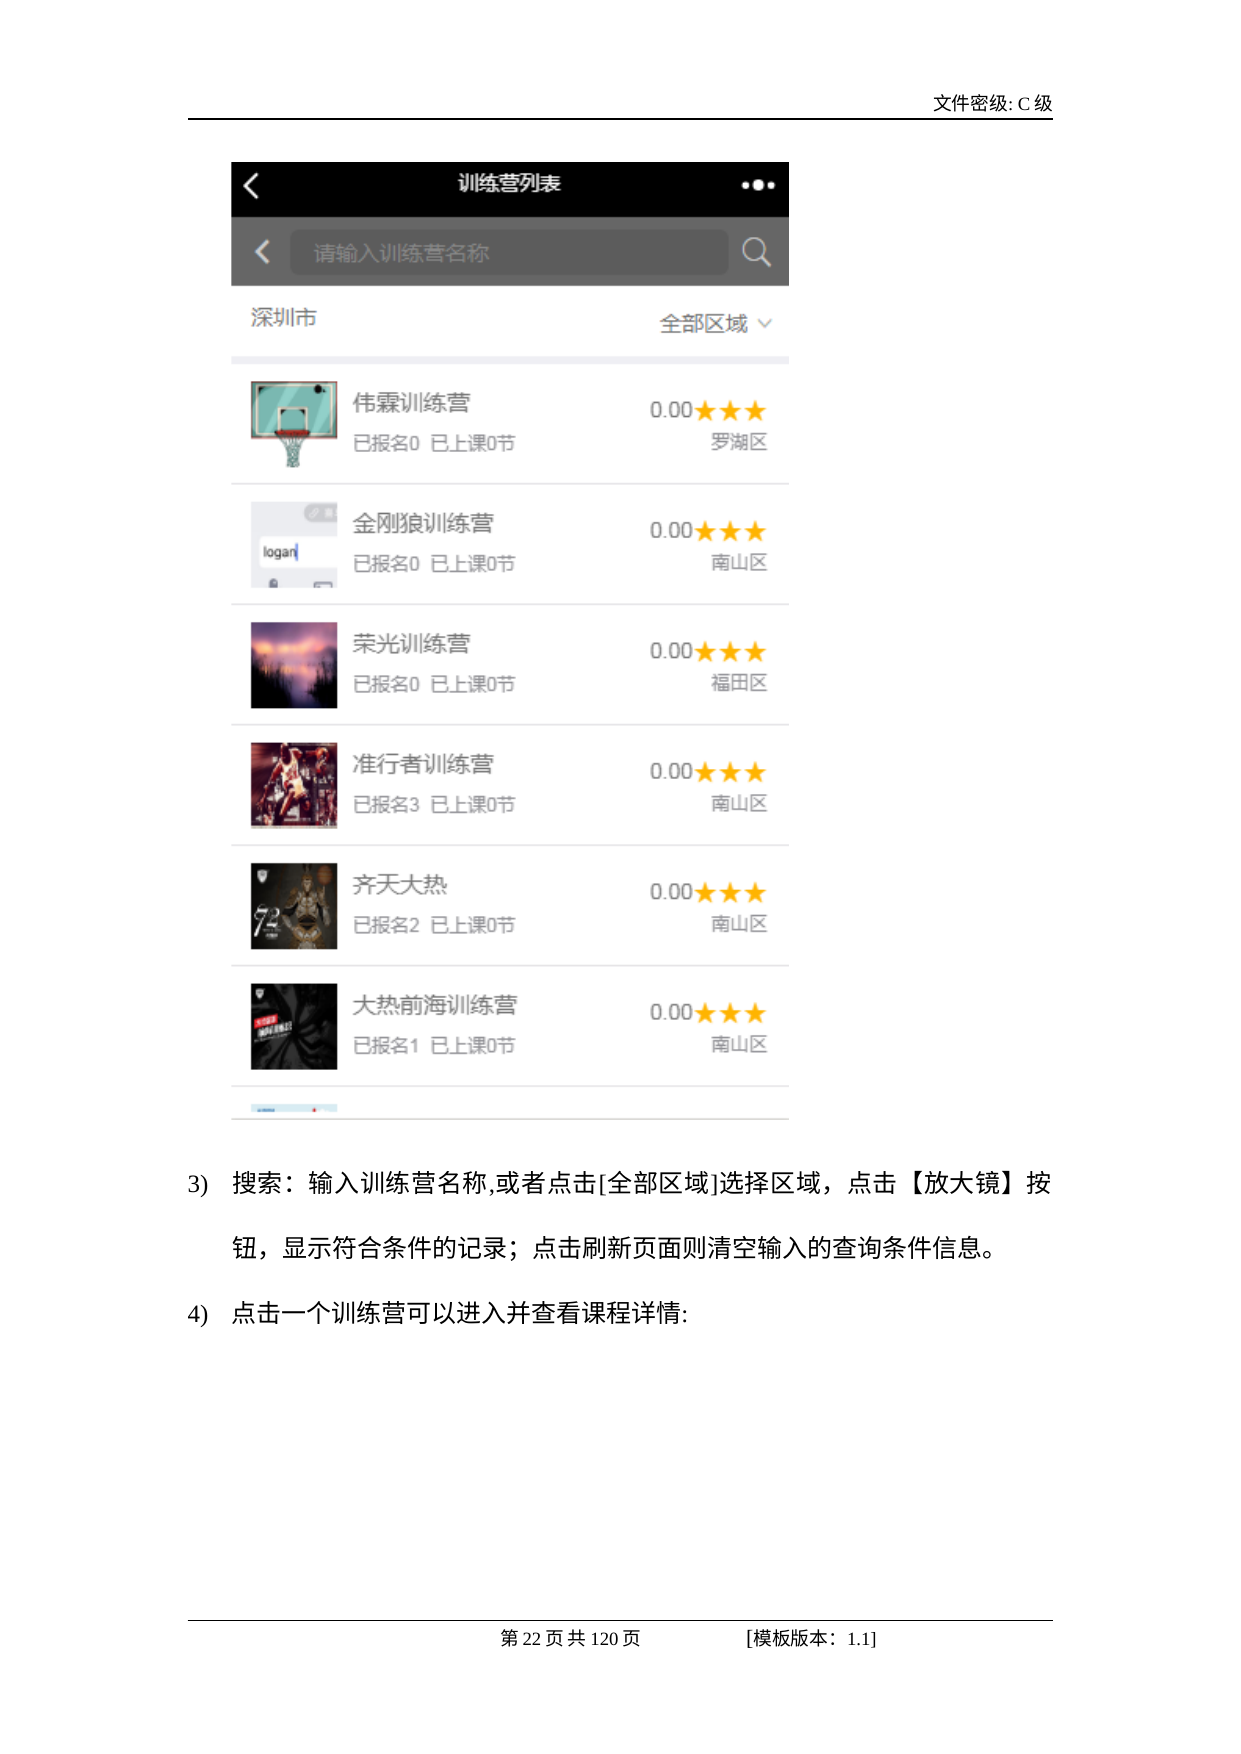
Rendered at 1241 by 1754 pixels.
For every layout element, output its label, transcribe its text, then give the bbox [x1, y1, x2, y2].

picture [231, 162, 789, 1120]
list 搜索：输入训练营名称,或者点击[全部区域]选择区域，点击【放大镜】按钮，显示符合条件的记录；点击刷新页面则清空输入的查询条件信息。 [187, 1149, 1053, 1279]
list 点击一个训练营可以进入并查看课程详情: [187, 1279, 1053, 1344]
